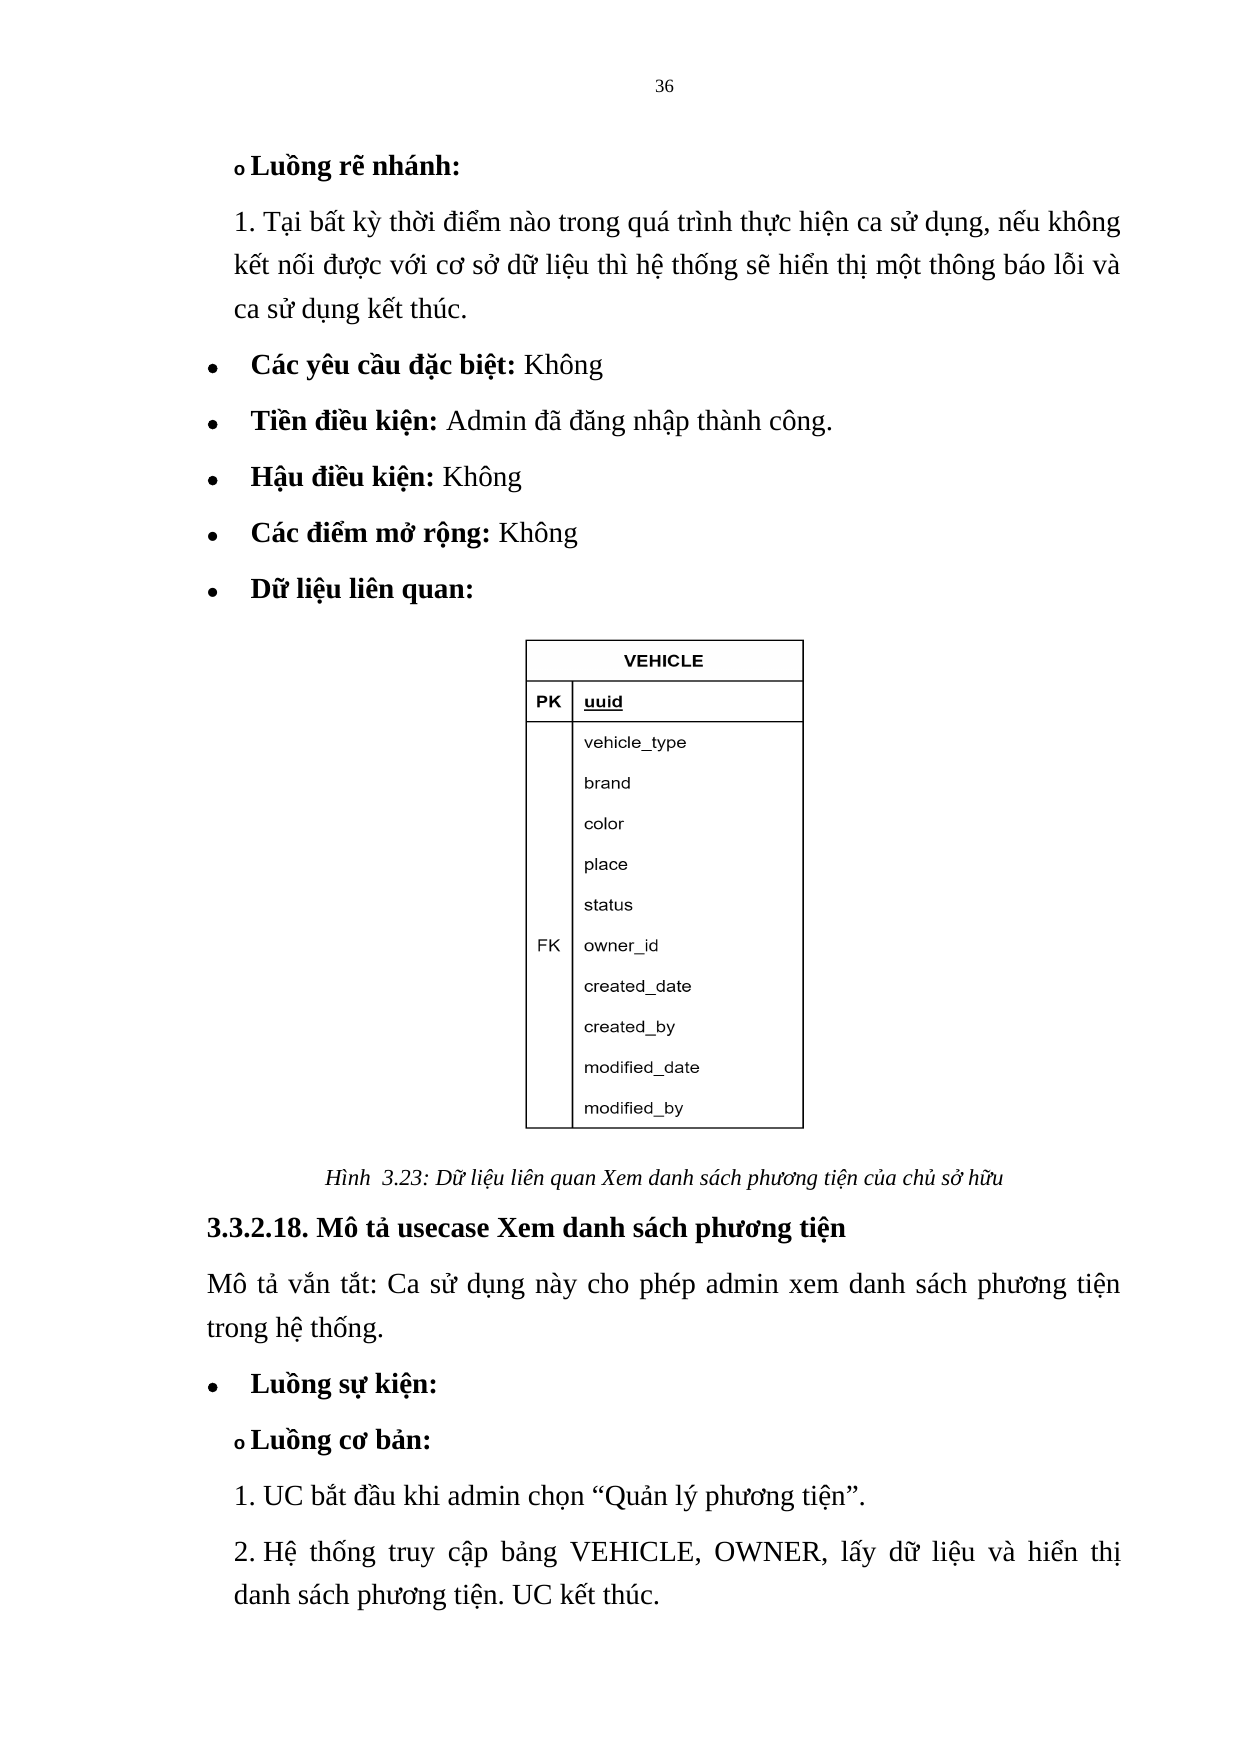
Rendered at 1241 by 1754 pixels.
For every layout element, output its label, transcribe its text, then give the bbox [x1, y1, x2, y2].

list UC bắt đầu khi admin chọn “Quản lý phương tiện”. [234, 1478, 1122, 1511]
list Các yêu cầu đặc biệt: Không [207, 347, 1122, 380]
list Tiền điều kiện: Admin đã đăng nhập thành công. [207, 403, 1122, 436]
text Mô tả vắn tắt: Ca sử dụng này cho phép admin xem danh sách phương tiện trong hệ thống. [207, 1266, 1122, 1343]
list Hậu điều kiện: Không [207, 459, 1122, 492]
list Luồng rẽ nhánh: [234, 148, 1122, 181]
subtitle 3.3.2.18. Mô tả usecase Xem danh sách phương tiện [207, 1210, 1122, 1244]
list Các điểm mở rộng: Không [207, 515, 1122, 548]
list Luồng cơ bản: [234, 1422, 1122, 1455]
list Hệ thống truy cập bảng VEHICLE, OWNER, lấy dữ liệu và hiển thị danh sách phương tiện. UC kết thúc. [234, 1534, 1122, 1611]
list Tại bất kỳ thời điểm nào trong quá trình thực hiện ca sử dụng, nếu không kết nối được với cơ sở dữ liệu thì hệ thống sẽ hiển thị một thông báo lỗi và ca sử dụng kết thúc. [234, 204, 1122, 324]
picture [510, 627, 819, 1142]
list Dữ liệu liên quan: [207, 571, 1122, 604]
list Luồng sự kiện: [207, 1366, 1122, 1399]
